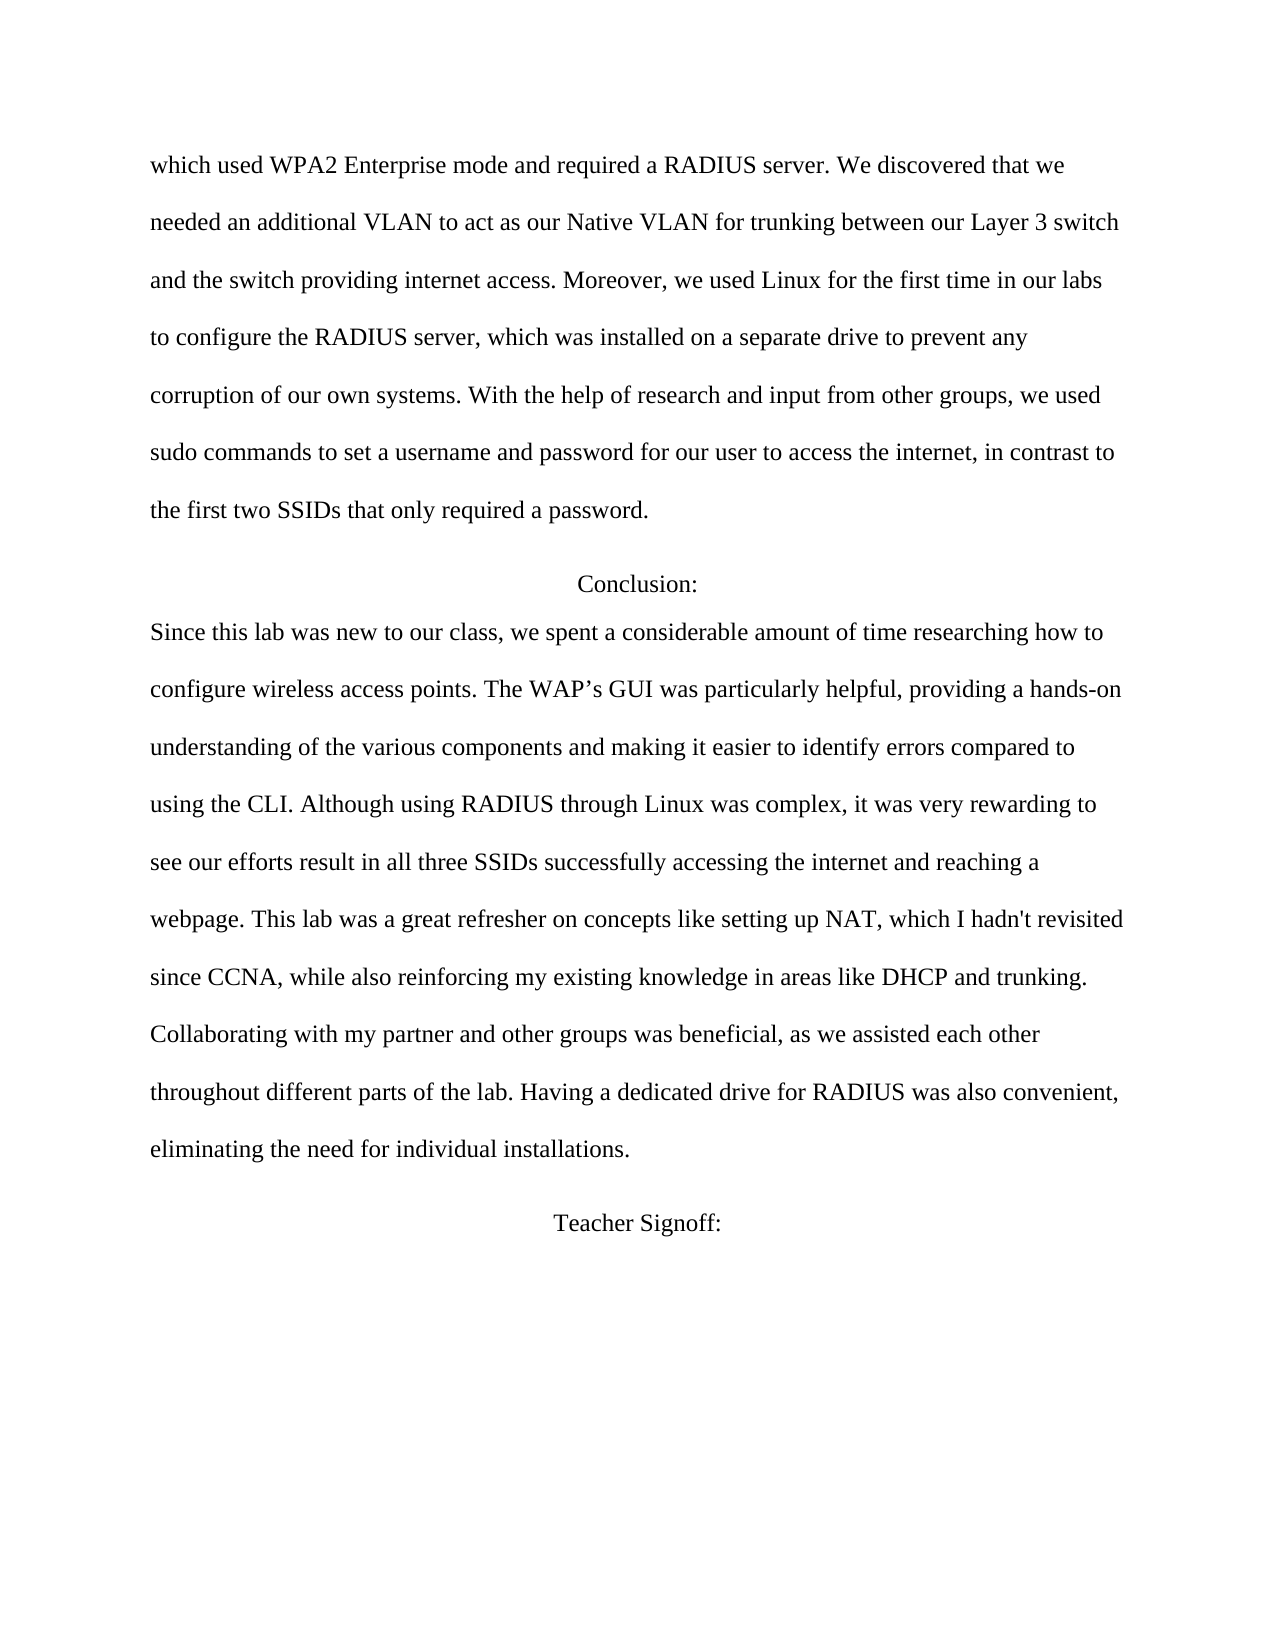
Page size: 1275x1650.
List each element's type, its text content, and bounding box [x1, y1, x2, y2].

text Teacher Signoff: [150, 1208, 1125, 1237]
text Since this lab was new to our class, we spent a considerable amount of time researching how to configure wireless access points. The WAP’s GUI was particularly helpful, providing a hands-on understanding of the various components and making it easier to identify errors compared to using the CLI. Although using RADIUS through Linux was complex, it was very rewarding to see our efforts result in all three SSIDs successfully accessing the internet and reaching a webpage. This lab was a great refresher on concepts like setting up NAT, which I hadn't revisited since CCNA, while also reinforcing my existing knowledge in areas like DHCP and trunking. Collaborating with my partner and other groups was beneficial, as we assisted each other throughout different parts of the lab. Having a dedicated drive for RADIUS was also convenient, eliminating the need for individual installations. [150, 617, 1125, 1163]
text Conclusion: [150, 569, 1125, 598]
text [150, 150, 1125, 524]
